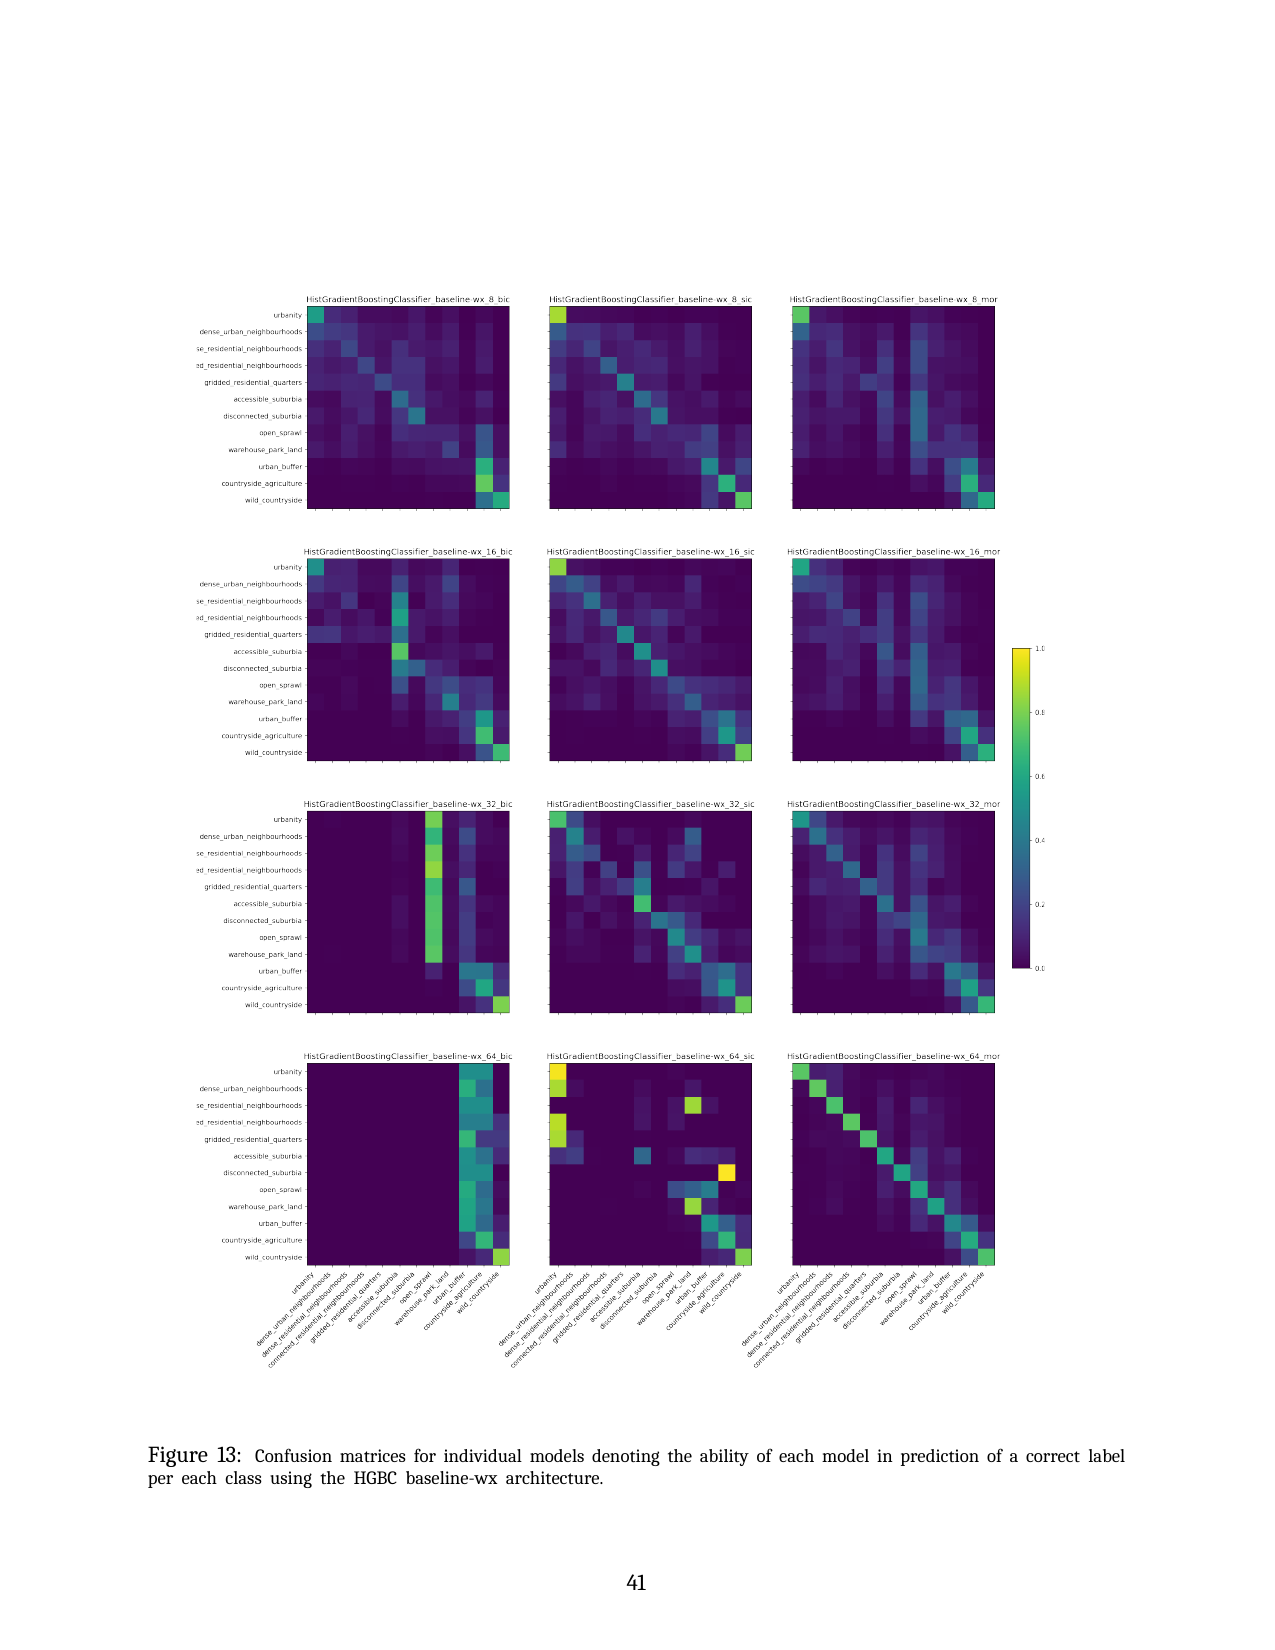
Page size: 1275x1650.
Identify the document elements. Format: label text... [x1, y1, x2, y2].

text Figure 13: Confusion matrices for individual models denoting the ability of each model in prediction of a correct label per each class using the HGBC baseline-wx architecture. [148, 1441, 1128, 1489]
picture [196, 296, 1045, 1368]
